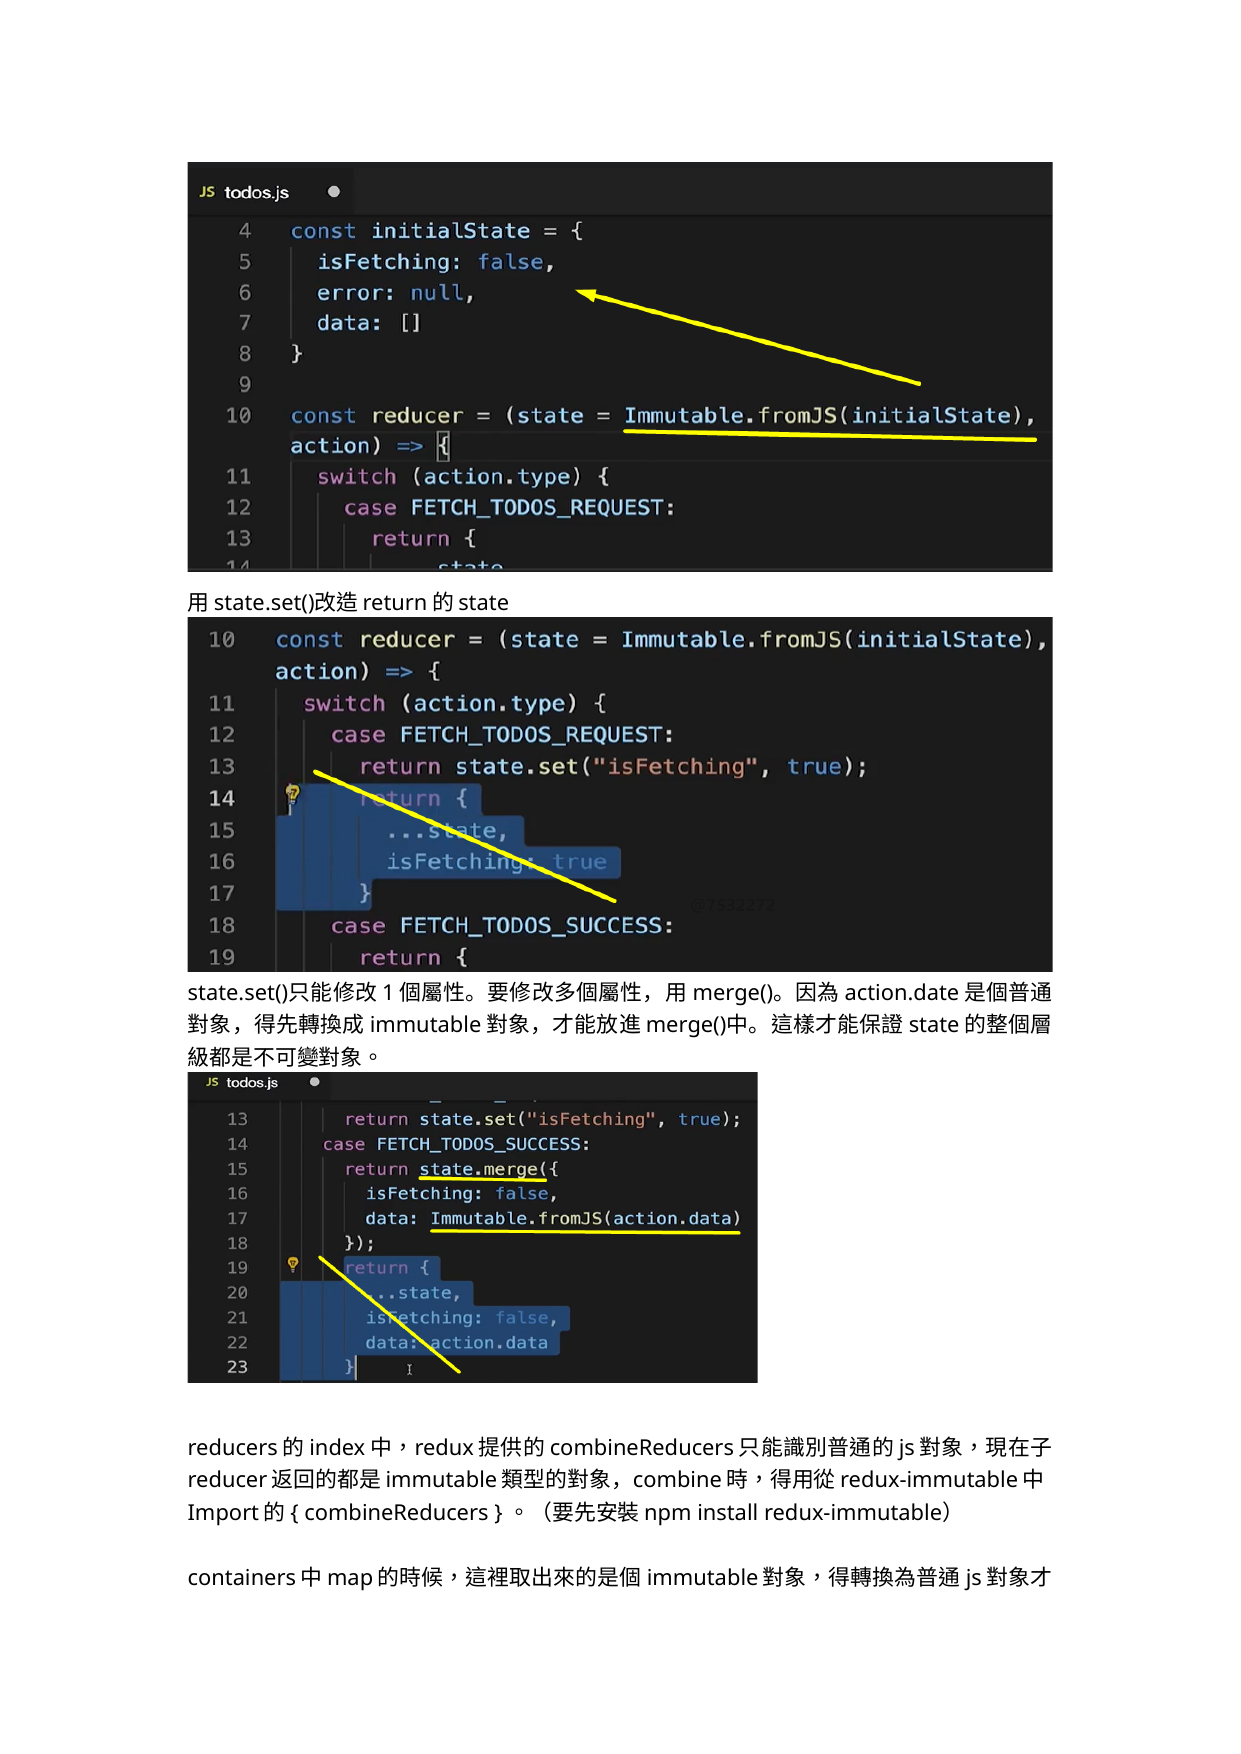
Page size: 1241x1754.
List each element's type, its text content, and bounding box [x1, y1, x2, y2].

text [187, 1559, 1053, 1592]
text state.set()只能修改1個屬性。要修改多個屬性，用merge()。因為action.date是個普通對象，得先轉換成immutable對象，才能放進merge()中。這樣才能保證state的整個層級都是不可變對象。 [187, 974, 1053, 1072]
text 用state.set()改造return的state [187, 584, 1053, 617]
text Import的 { combineReducers } 。（要先安裝npm install redux-immutable） [187, 1494, 1053, 1527]
text reducers的index中，redux提供的combineReducers只能識別普通的js對象，現在子reducer返回的都是immutable類型的對象，combine時，得用從redux-immutable中 [187, 1429, 1053, 1494]
picture [187, 1072, 758, 1383]
picture [187, 617, 1053, 972]
picture [187, 162, 1053, 572]
